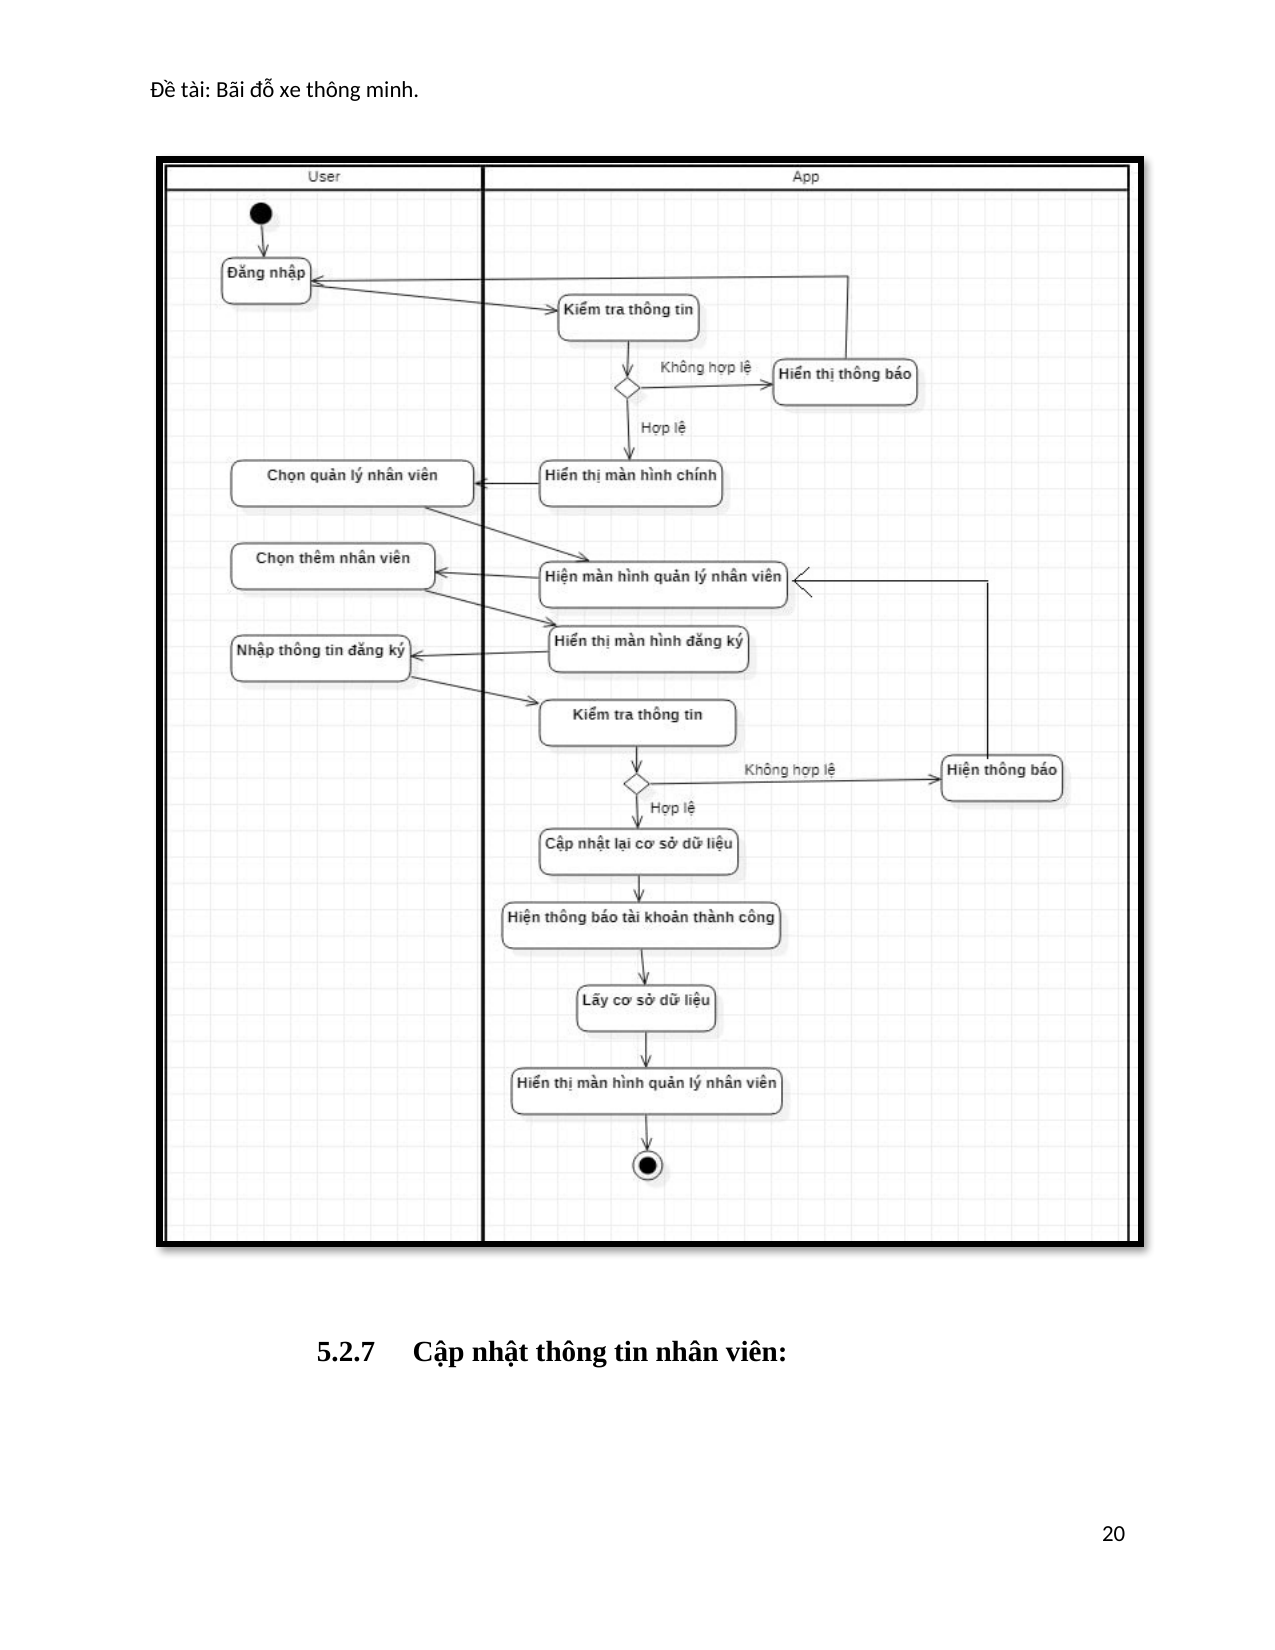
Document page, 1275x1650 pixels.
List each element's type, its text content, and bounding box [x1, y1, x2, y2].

picture [163, 163, 1138, 1241]
text Cập nhật thông tin nhân viên: [375, 1334, 1125, 1368]
